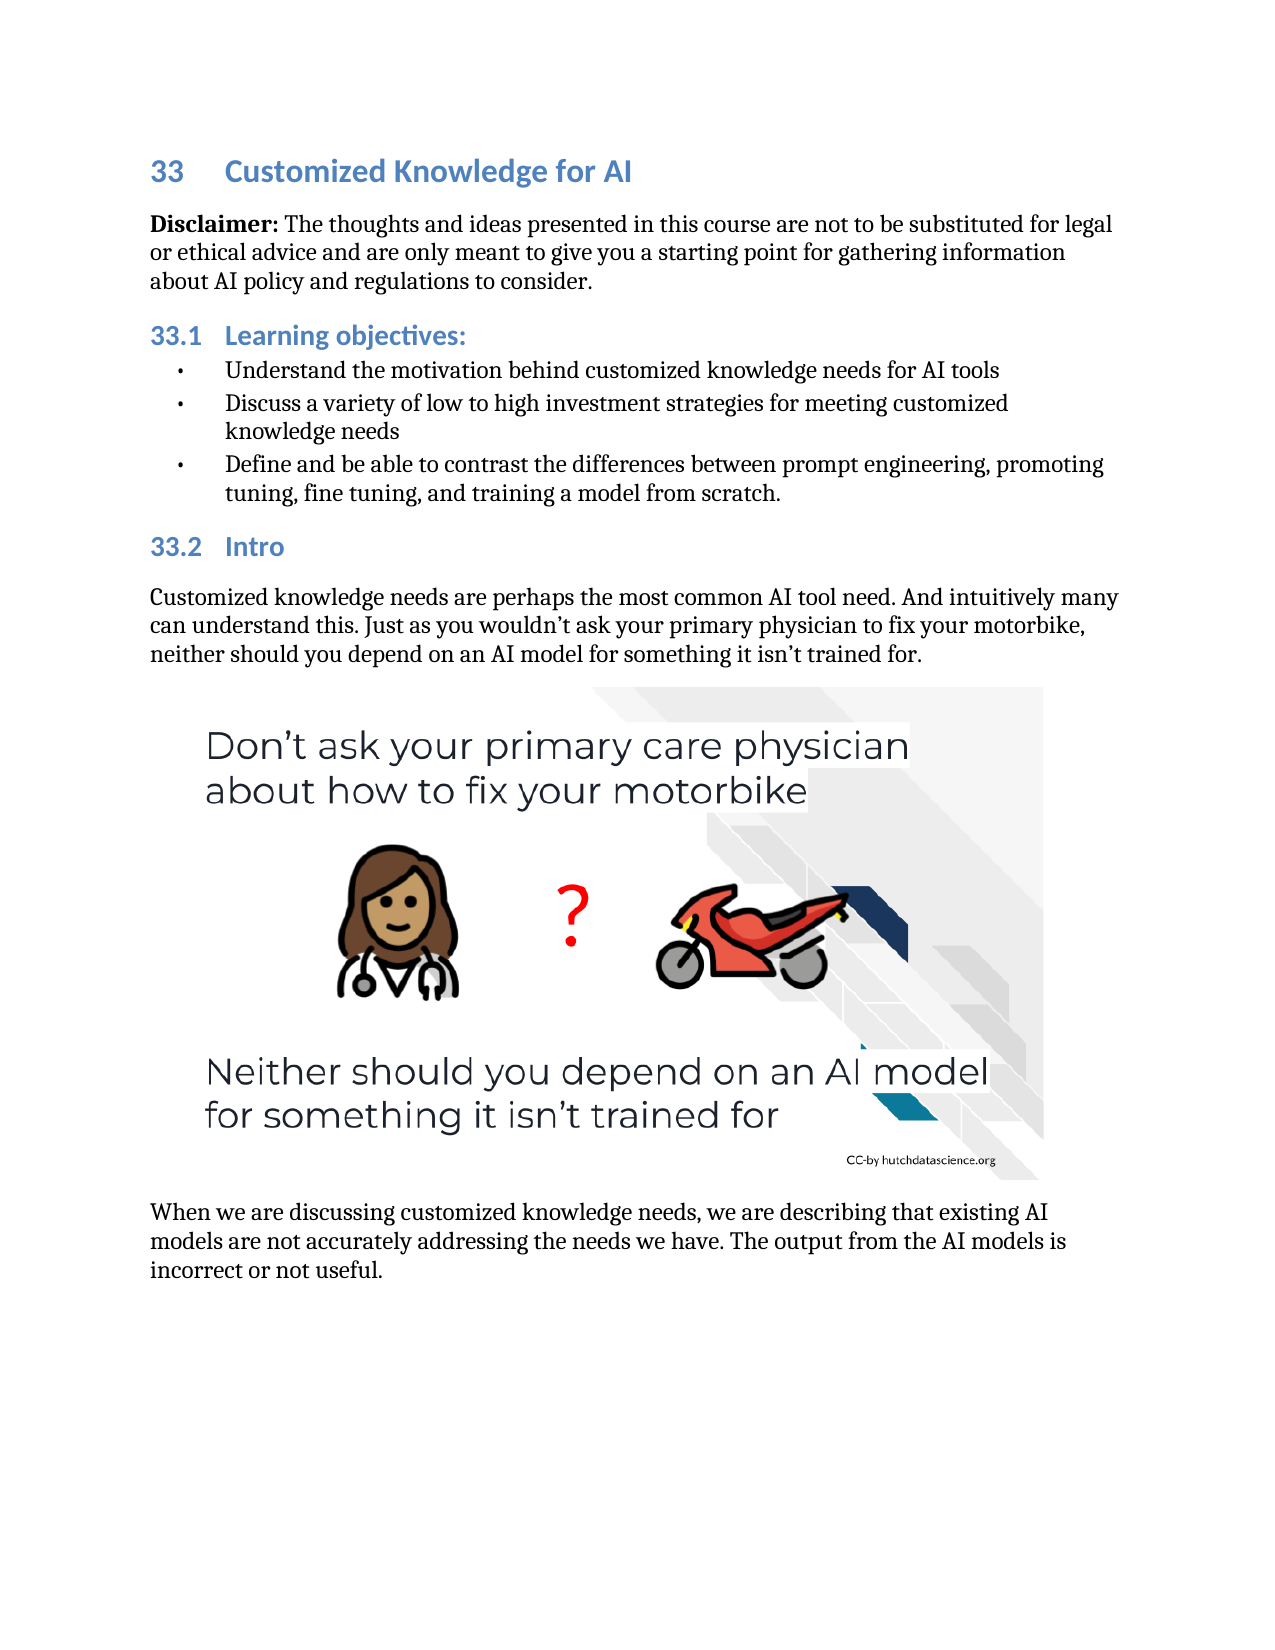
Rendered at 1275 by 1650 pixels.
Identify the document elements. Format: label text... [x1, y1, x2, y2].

list Understand the motivation behind customized knowledge needs for AI tools [175, 356, 1125, 385]
list Discuss a variety of low to high investment strategies for meeting customized knowledge needs [175, 388, 1125, 446]
list Define and be able to contrast the differences between prompt engineering, promoting tuning, fine tuning, and training a model from scratch. [175, 450, 1125, 507]
text When we are discussing customized knowledge needs, we are describing that existing AI models are not accurately addressing the needs we have. The output from the AI models is incorrect or not useful. [150, 1198, 1125, 1284]
text Disclaimer: The thoughts and ideas presented in this course are not to be substituted for legal or ethical advice and are only meant to give you a starting point for gathering information about AI policy and regulations to consider. [150, 209, 1125, 296]
subtitle 33.2 Intro [150, 528, 1125, 564]
picture [168, 687, 1044, 1180]
subtitle 33 Customized Knowledge for AI [150, 150, 1125, 191]
text Customized knowledge needs are perhaps the most common AI tool need. And intuitively many can understand this. Just as you wouldn’t ask your primary physician to fix your motorbike, neither should you depend on an AI model for something it isn’t trained for. [150, 582, 1125, 669]
subtitle 33.1 Learning objectives: [150, 317, 1125, 352]
